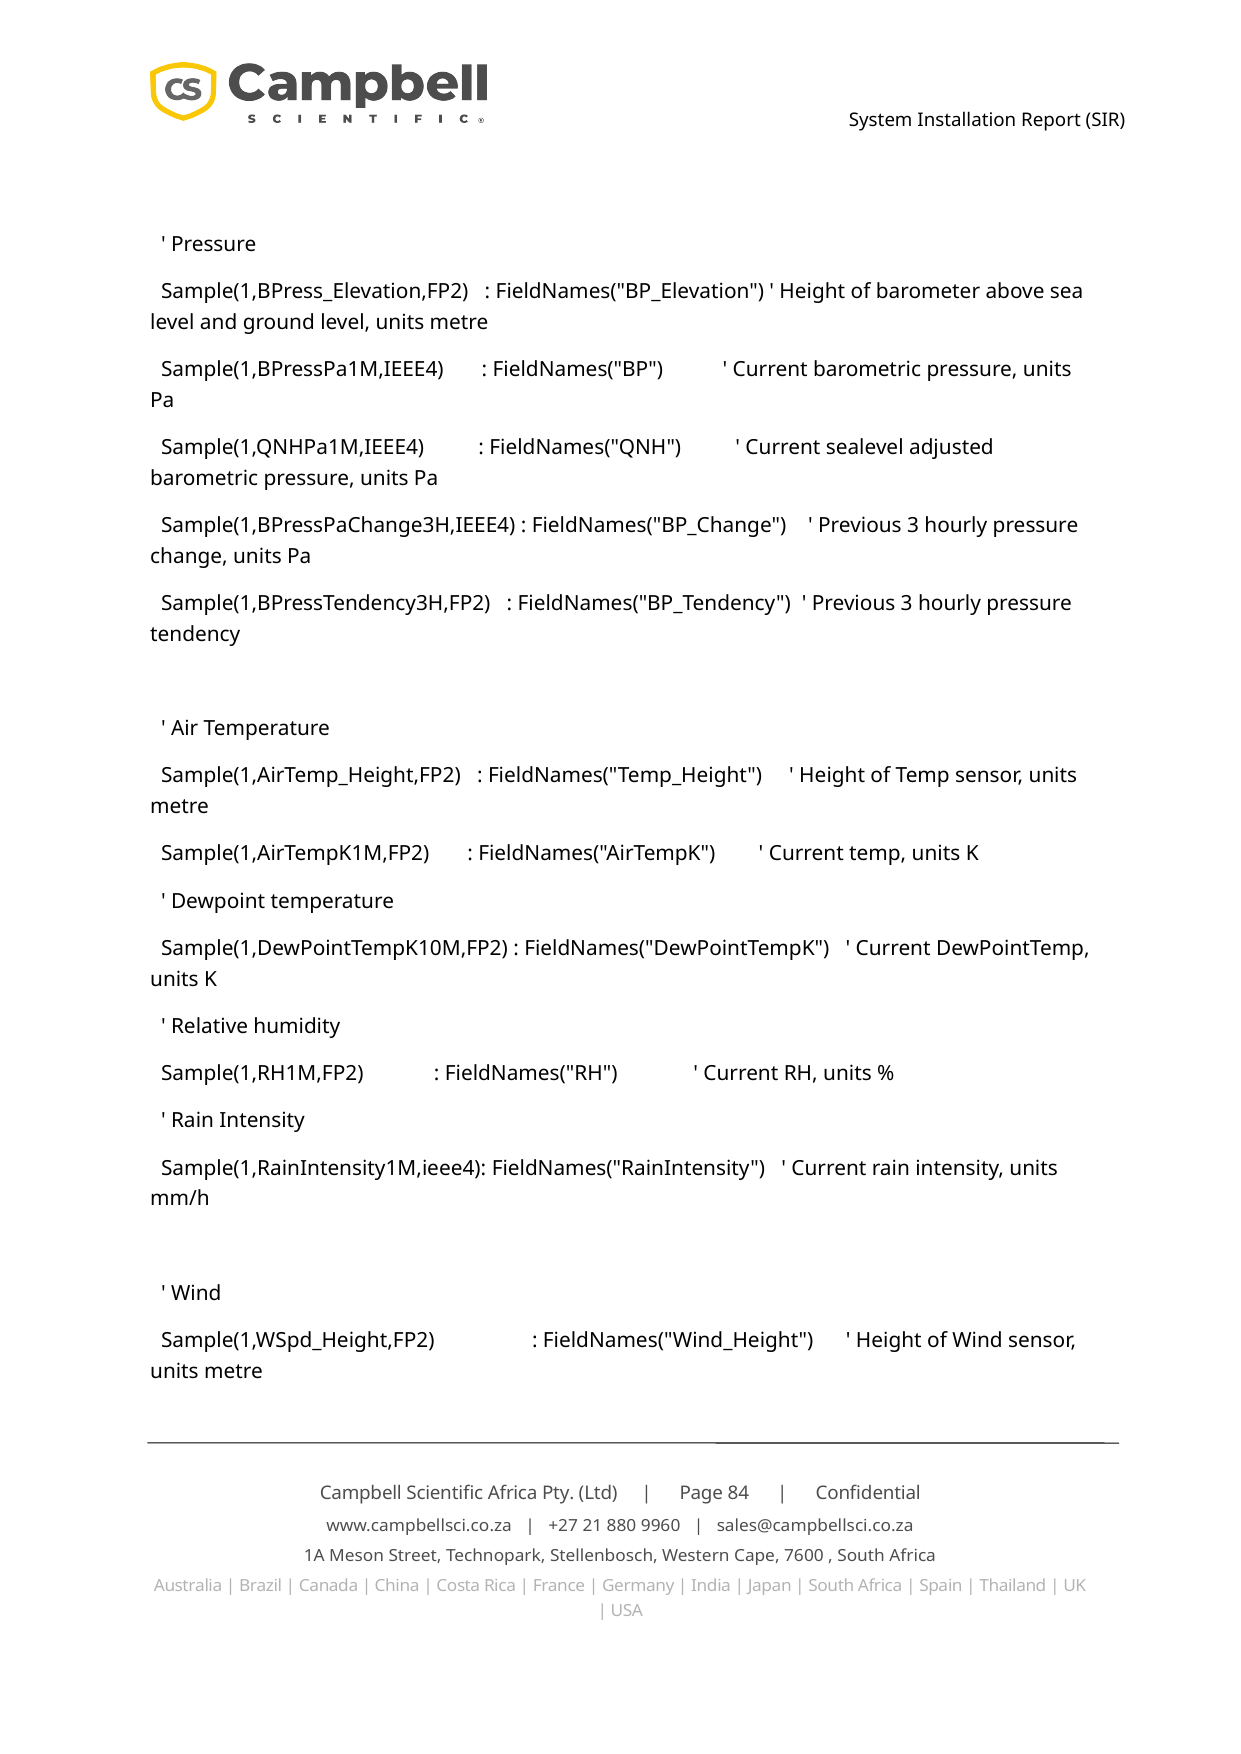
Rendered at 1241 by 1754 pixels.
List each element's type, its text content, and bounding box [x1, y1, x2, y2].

text Sample(1,BPress_Elevation,FP2) : FieldNames("BP_Elevation") ' Height of barometer above sea level and ground level, units metre [150, 276, 1090, 335]
text ' Air Temperature [150, 713, 1090, 742]
text Sample(1,DewPointTempK10M,FP2) : FieldNames("DewPointTempK") ' Current DewPointTemp, units K [150, 933, 1090, 992]
text Sample(1,RH1M,FP2) : FieldNames("RH") ' Current RH, units % [150, 1058, 1090, 1087]
text Sample(1,AirTempK1M,FP2) : FieldNames("AirTempK") ' Current temp, units K [150, 838, 1090, 867]
text Sample(1,WSpd_Height,FP2) : FieldNames("Wind_Height") ' Height of Wind sensor, units metre [150, 1325, 1090, 1384]
text ' Wind [150, 1278, 1090, 1306]
text ' Dewpoint temperature [150, 886, 1090, 914]
text ' Relative humidity [150, 1011, 1090, 1039]
text ' Rain Intensity [150, 1106, 1090, 1134]
text Sample(1,AirTemp_Height,FP2) : FieldNames("Temp_Height") ' Height of Temp sensor, units metre [150, 761, 1090, 819]
picture [150, 62, 487, 123]
text Sample(1,BPressPa1M,IEEE4) : FieldNames("BP") ' Current barometric pressure, units Pa [150, 354, 1090, 413]
text Sample(1,BPressPaChange3H,IEEE4) : FieldNames("BP_Change") ' Previous 3 hourly pressure change, units Pa [150, 510, 1090, 569]
text Sample(1,QNHPa1M,IEEE4) : FieldNames("QNH") ' Current sealevel adjusted barometric pressure, units Pa [150, 432, 1090, 491]
text Sample(1,RainIntensity1M,ieee4): FieldNames("RainIntensity") ' Current rain intensity, units mm/h [150, 1153, 1090, 1212]
text ' Pressure [150, 229, 1090, 257]
text Sample(1,BPressTendency3H,FP2) : FieldNames("BP_Tendency") ' Previous 3 hourly pressure tendency [150, 588, 1090, 647]
